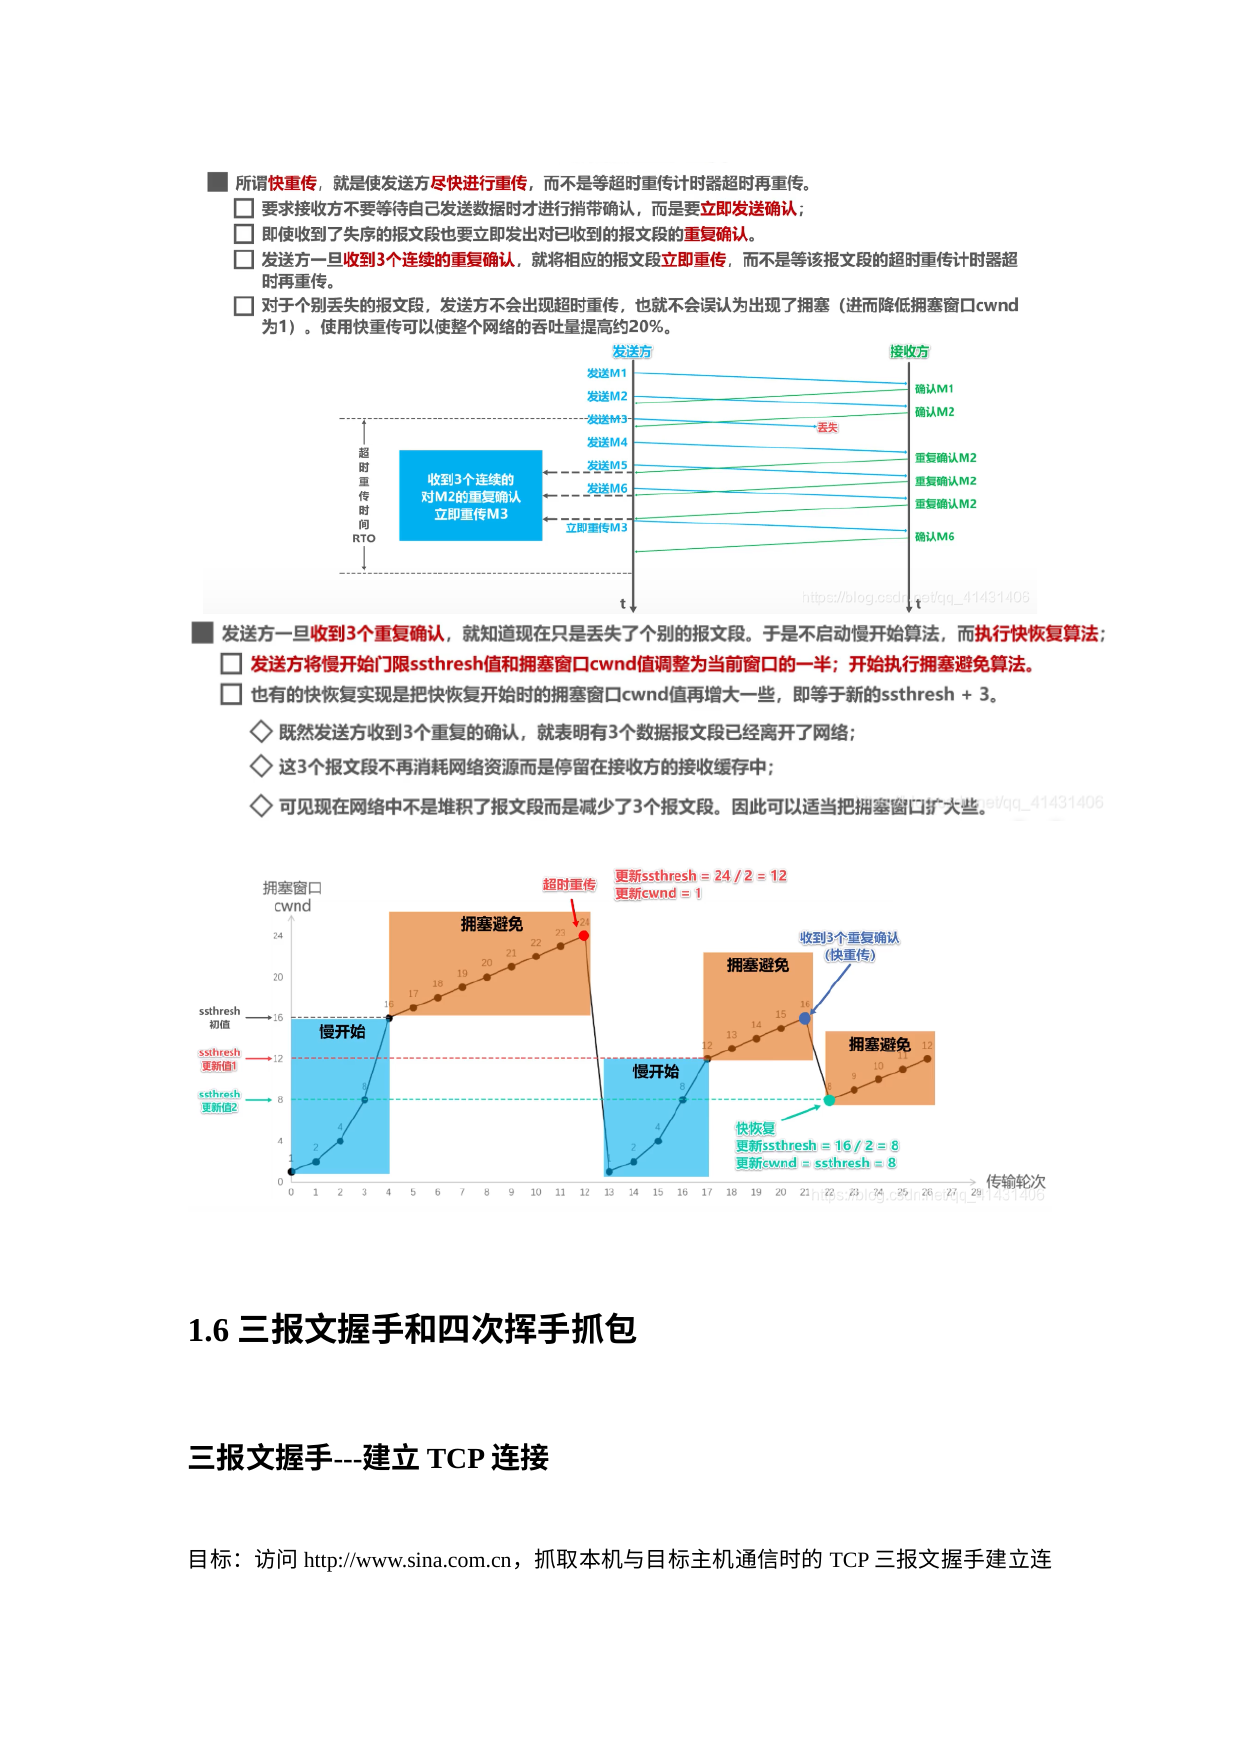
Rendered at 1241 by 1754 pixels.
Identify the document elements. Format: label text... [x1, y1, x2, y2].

subtitle 三报文握手---建立TCP连接 [187, 1423, 1053, 1488]
picture [187, 844, 1053, 1212]
picture [187, 617, 1113, 821]
subtitle 1.6 三报文握手和四次挥手抓包 [187, 1294, 1053, 1359]
picture [203, 162, 1038, 614]
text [187, 1541, 1053, 1574]
